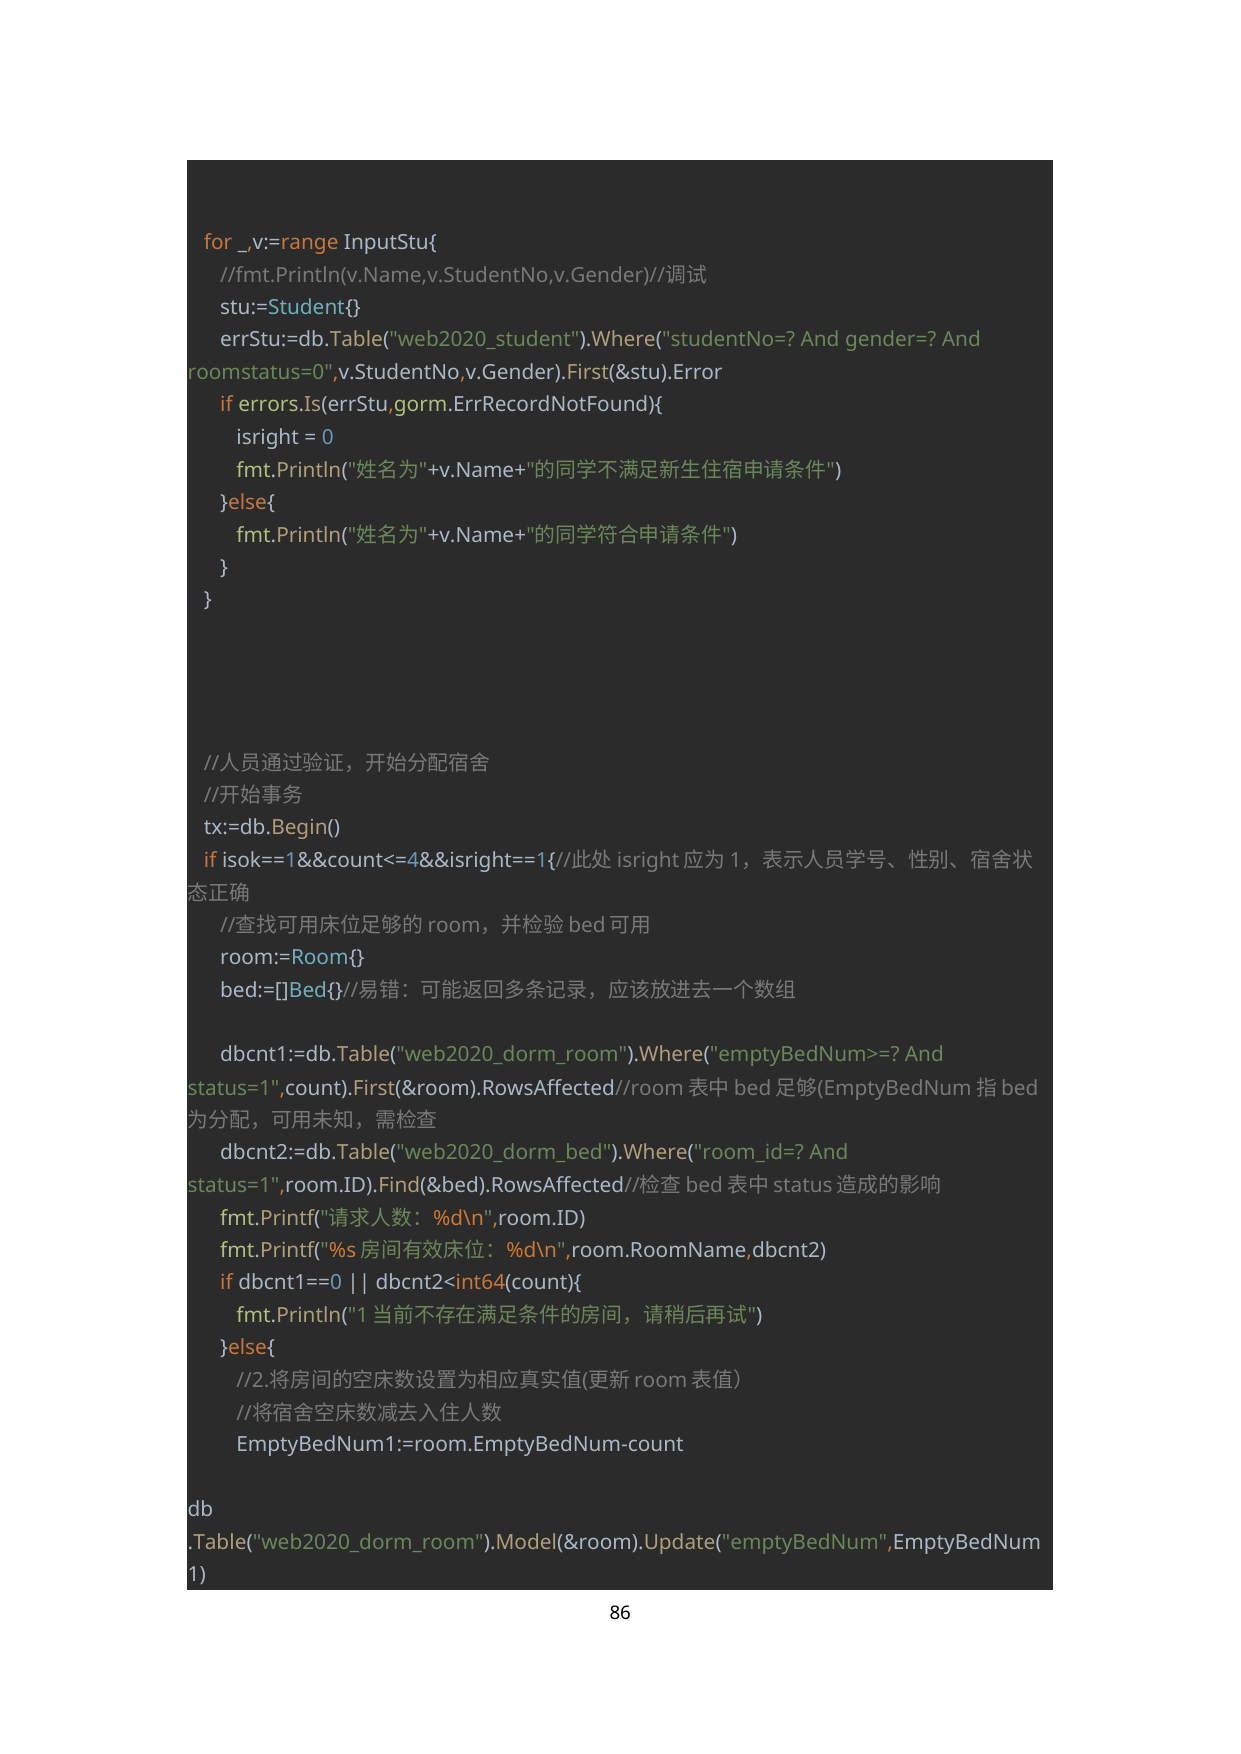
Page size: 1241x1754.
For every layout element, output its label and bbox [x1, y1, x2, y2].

text [187, 160, 1053, 1590]
